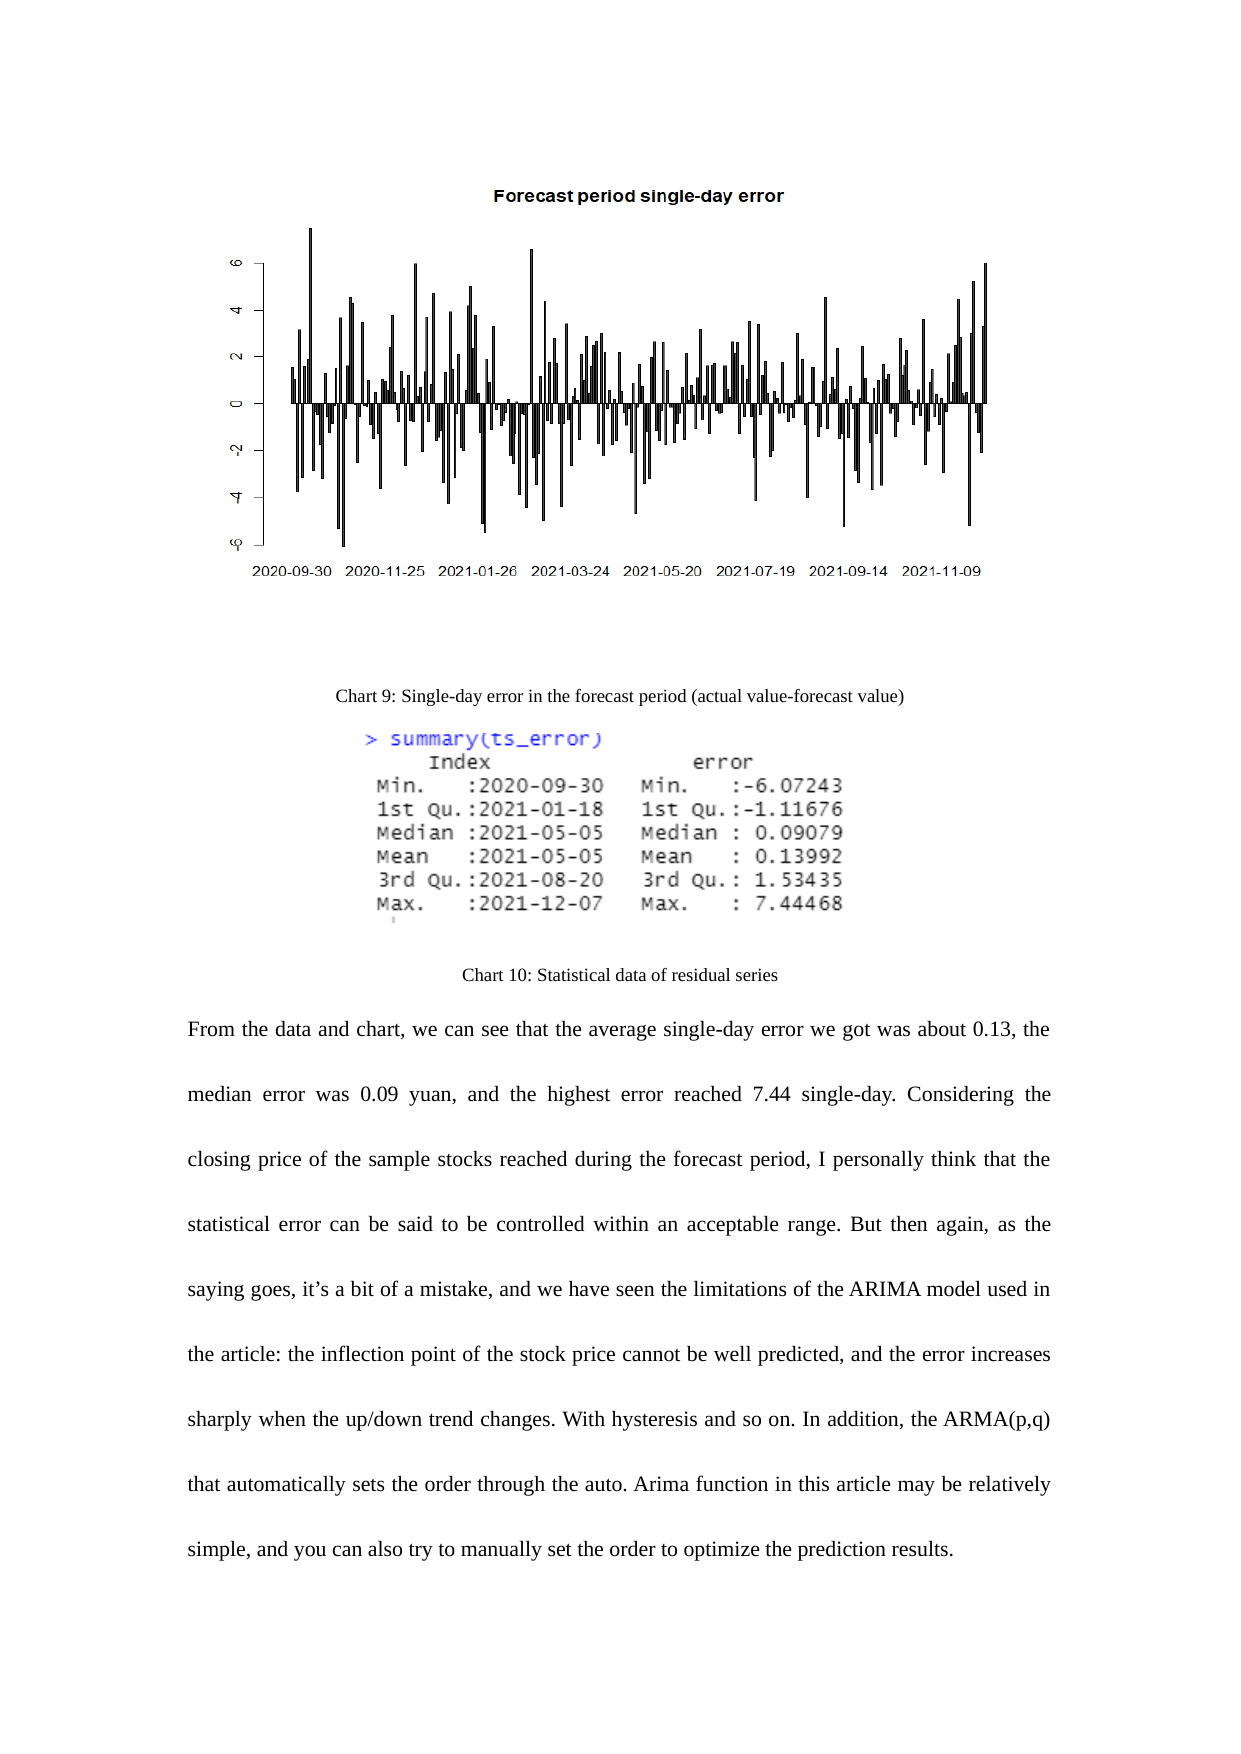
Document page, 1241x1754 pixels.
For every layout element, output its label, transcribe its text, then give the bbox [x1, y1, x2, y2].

picture [364, 733, 876, 923]
text From the data and chart, we can see that the average single-day error we got was about 0.13, the median error was 0.09 yuan, and the highest error reached 7.44 single-day. Considering the closing price of the sample stocks reached during the forecast period, I personally think that the statistical error can be said to be controlled within an acceptable range. But then again, as the saying goes, it’s a bit of a mistake, and we have seen the limitations of the ARIMA model used in the article: the inflection point of the stock price cannot be well predicted, and the error increases sharply when the up/down trend changes. With hysteresis and so on. In addition, the ARMA(p,q) that automatically sets the order through the auto. Arima function in this article may be relatively simple, and you can also try to manually set the order to optimize the prediction results. [187, 1012, 1053, 1565]
text Chart 10: Statistical data of residual series [187, 958, 1053, 991]
text Chart 9: Single-day error in the forecast period (actual value-forecast value) [187, 679, 1053, 712]
picture [187, 162, 1053, 630]
